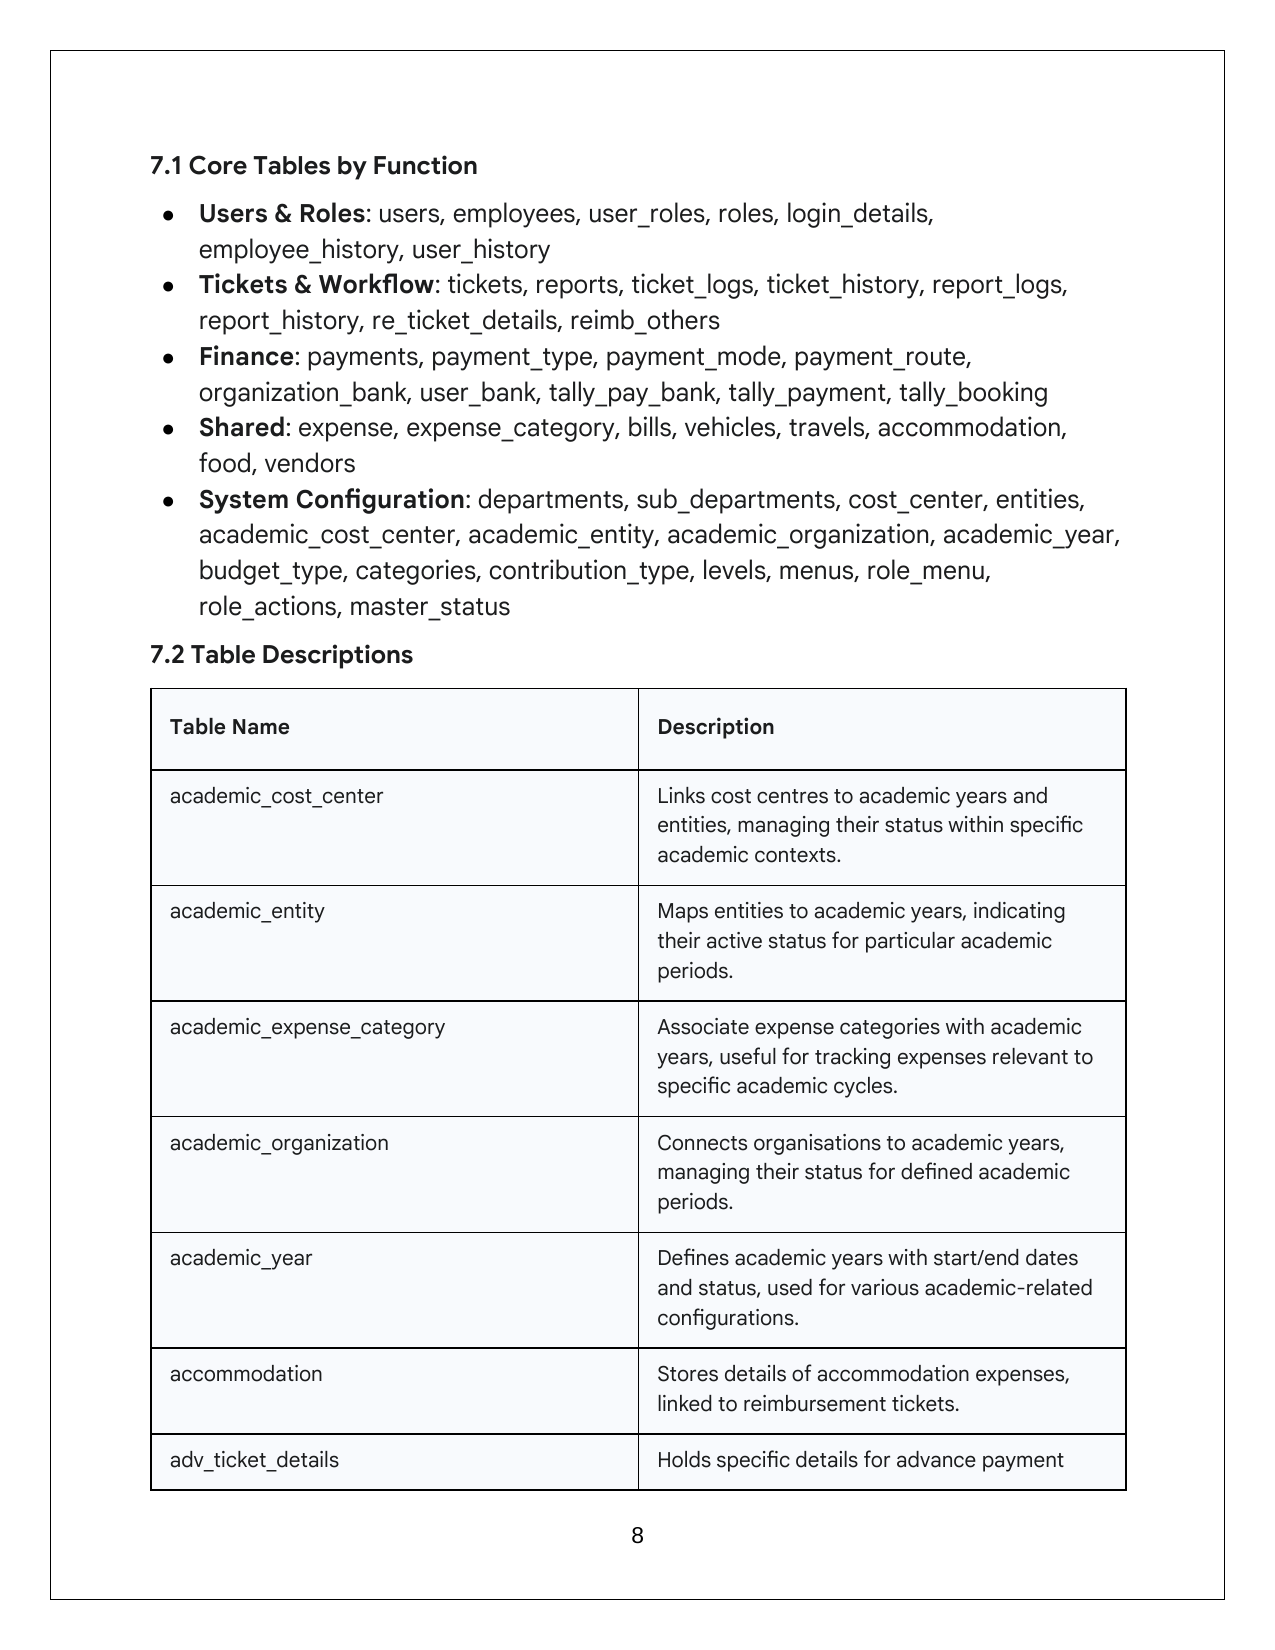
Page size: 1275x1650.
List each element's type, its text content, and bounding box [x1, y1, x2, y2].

table_cell academic_cost_center [152, 771, 638, 884]
table_cell academic_organization [152, 1117, 638, 1231]
table_header Table Name [152, 689, 638, 769]
table_cell accommodation [152, 1349, 638, 1433]
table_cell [639, 1435, 1125, 1489]
list Tickets & Workflow: tickets, reports, ticket_logs, ticket_history, report_logs, report_history, re_ticket_details, reimb_others [161, 270, 1125, 337]
list Users & Roles: users, employees, user_roles, roles, login_details, employee_history, user_history [161, 198, 1125, 265]
table_cell Maps entities to academic years, indicating their active status for particular academic periods. [639, 886, 1125, 1000]
table_cell Associate expense categories with academic years, useful for tracking expenses relevant to specific academic cycles. [639, 1002, 1125, 1116]
subtitle 7.1 Core Tables by Function [150, 150, 1125, 181]
table_cell academic_entity [152, 886, 638, 1000]
table_cell adv_ticket_details [152, 1435, 638, 1489]
table_cell Defines academic years with start/end dates and status, used for various academic-related configurations. [639, 1233, 1125, 1347]
list Shared: expense, expense_category, bills, vehicles, travels, accommodation, food, vendors [161, 413, 1125, 480]
table_header Description [639, 689, 1125, 769]
table_cell academic_expense_category [152, 1002, 638, 1116]
subtitle 7.2 Table Descriptions [150, 639, 1125, 671]
table_cell Connects organisations to academic years, managing their status for defined academic periods. [639, 1117, 1125, 1231]
table_cell Links cost centres to academic years and entities, managing their status within specific academic contexts. [639, 771, 1125, 884]
table_cell Stores details of accommodation expenses, linked to reimbursement tickets. [639, 1349, 1125, 1433]
table_cell academic_year [152, 1233, 638, 1347]
list Finance: payments, payment_type, payment_mode, payment_route, organization_bank, user_bank, tally_pay_bank, tally_payment, tally_booking [161, 341, 1125, 408]
list System Configuration: departments, sub_departments, cost_center, entities, academic_cost_center, academic_entity, academic_organization, academic_year, budget_type, categories, contribution_type, levels, menus, role_menu, role_actions, master_status [161, 484, 1125, 623]
